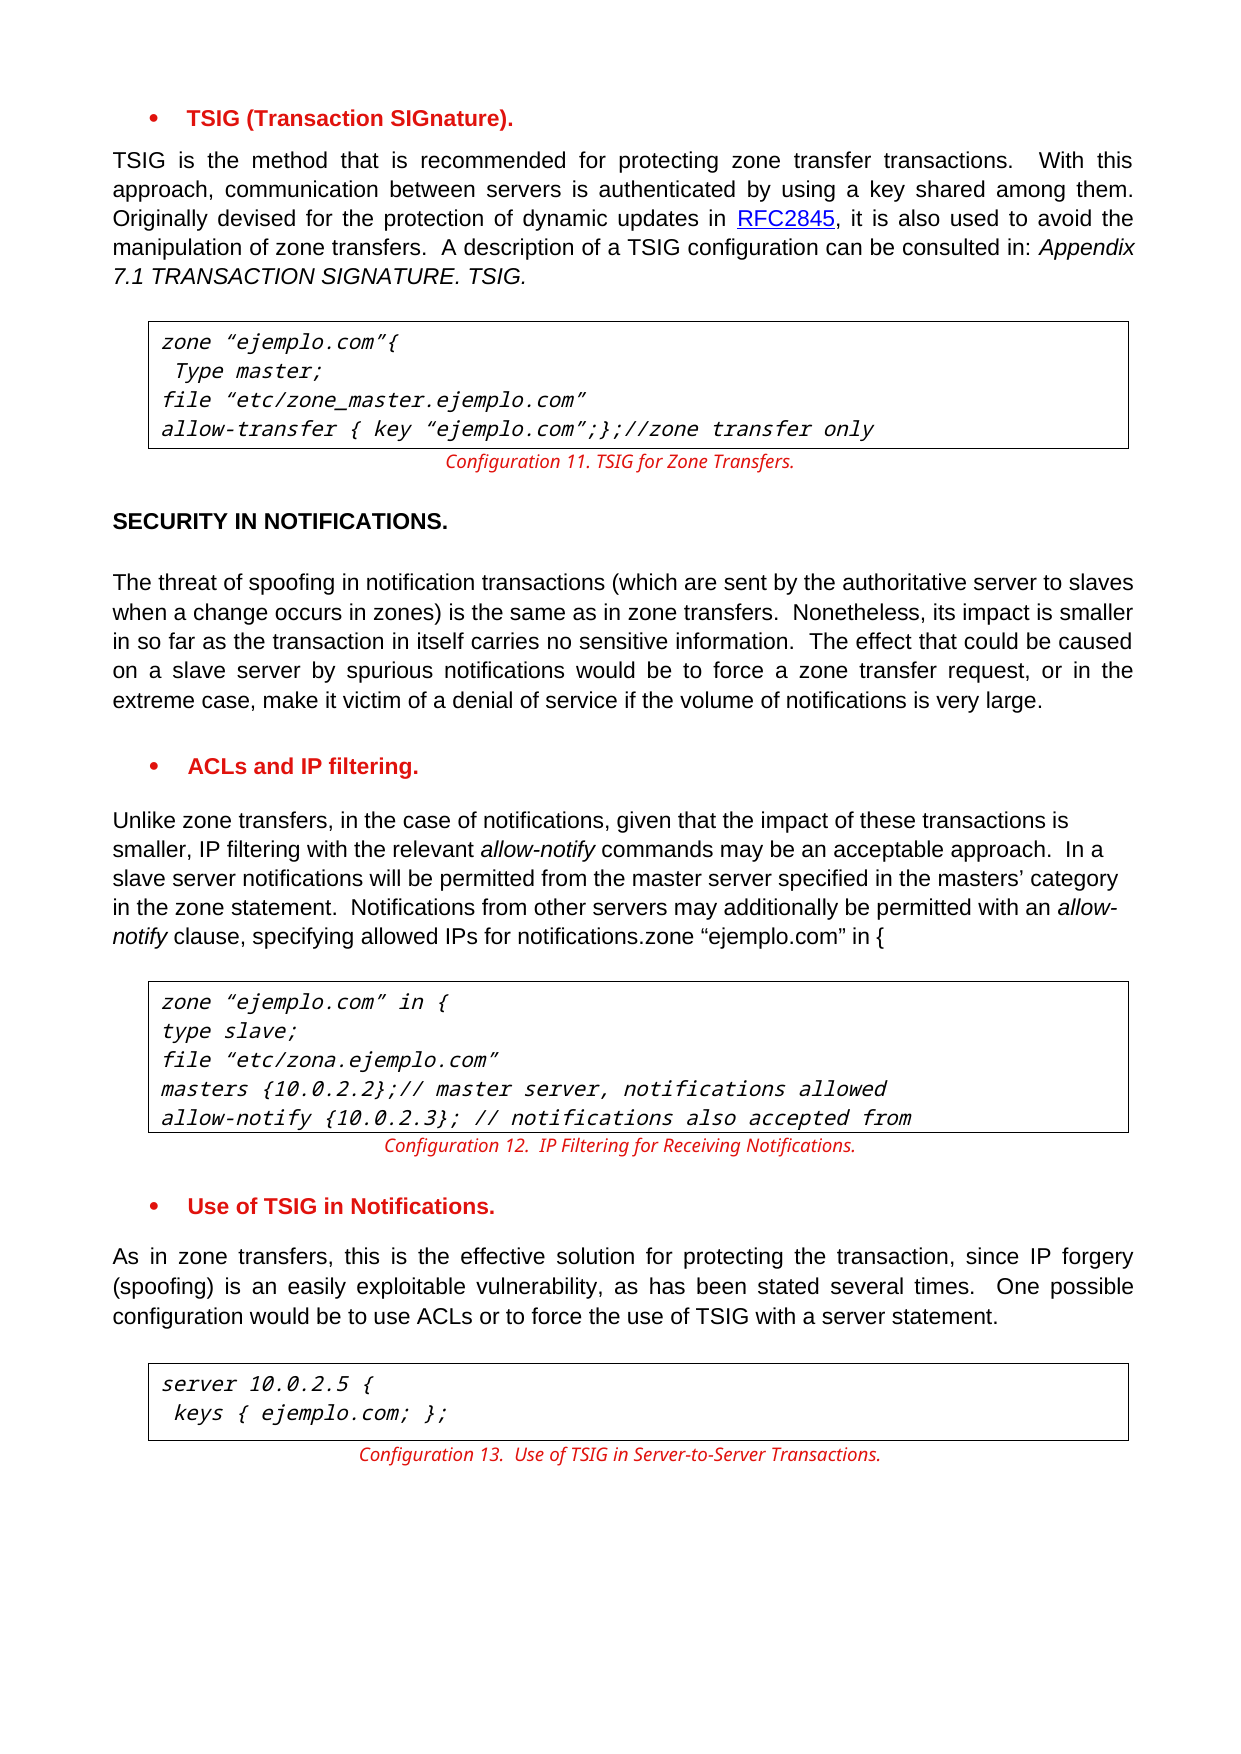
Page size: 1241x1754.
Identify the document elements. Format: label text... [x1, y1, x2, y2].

text SECURITY IN NOTIFICATIONS. [112, 504, 1240, 536]
text TSIG is the method that is recommended for protecting zone transfer transactions. With this approach, communication between servers is authenticated by using a key shared among them. Originally devised for the protection of dynamic updates in RFC2845, it is also used to avoid the manipulation of zone transfers. A description of a TSIG configuration can be consulted in: Appendix 7.1 TRANSACTION SIGNATURE. TSIG. [112, 146, 1134, 290]
text As in zone transfers, this is the effective solution for protecting the transaction, since IP forgery (spoofing) is an easily exploitable vulnerability, as has been stated several times. One possible configuration would be to use ACLs or to force the use of TSIG with a server statement. [112, 1243, 1134, 1329]
text Configuration 13. Use of TSIG in Server-to-Server Transactions. [0, 1441, 1240, 1467]
table_header server 10.0.2.5 { keys { ejemplo.com; }; }; [149, 1364, 1128, 1440]
text Unlike zone transfers, in the case of notifications, given that the impact of these transactions is smaller, IP filtering with the relevant allow-notify commands may be an acceptable approach. In a slave server notifications will be permitted from the master server specified in the masters’ category in the zone statement. Notifications from other servers may additionally be permitted with an allow-notify clause, specifying allowed IPs for notifications.zone “ejemplo.com” in { [112, 806, 1135, 951]
text The threat of spoofing in notification transactions (which are sent by the authoritative server to slaves when a change occurs in zones) is the same as in zone transfers. Nonetheless, its impact is smaller in so far as the transaction in itself carries no sensitive information. The effect that could be caused on a slave server by spurious notifications would be to force a zone transfer request, or in the extreme case, make it victim of a denial of service if the volume of notifications is very large. [112, 569, 1134, 713]
text  ACLs and IP filtering. [150, 749, 1240, 781]
text Configuration 11. TSIG for Zone Transfers. [0, 448, 1240, 473]
table_header zone “ejemplo.com”{ Type master; file “etc/zone_master.ejemplo.com” allow-transfer { key “ejemplo.com”;};//zone transfer only permitted } // with the key ejemplo.com [149, 322, 1128, 448]
text  TSIG (Transaction SIGnature). [149, 102, 1240, 133]
text Configuration 12. IP Filtering for Receiving Notifications. [0, 1132, 1240, 1158]
text  Use of TSIG in Notifications. [150, 1189, 1240, 1221]
table_header zone “ejemplo.com” in { type slave; file “etc/zona.ejemplo.com” masters {10.0.2.2};// master server, notifications allowed allow-notify {10.0.2.3}; // notifications also accepted from 10.0.2.3 }; [149, 982, 1128, 1132]
